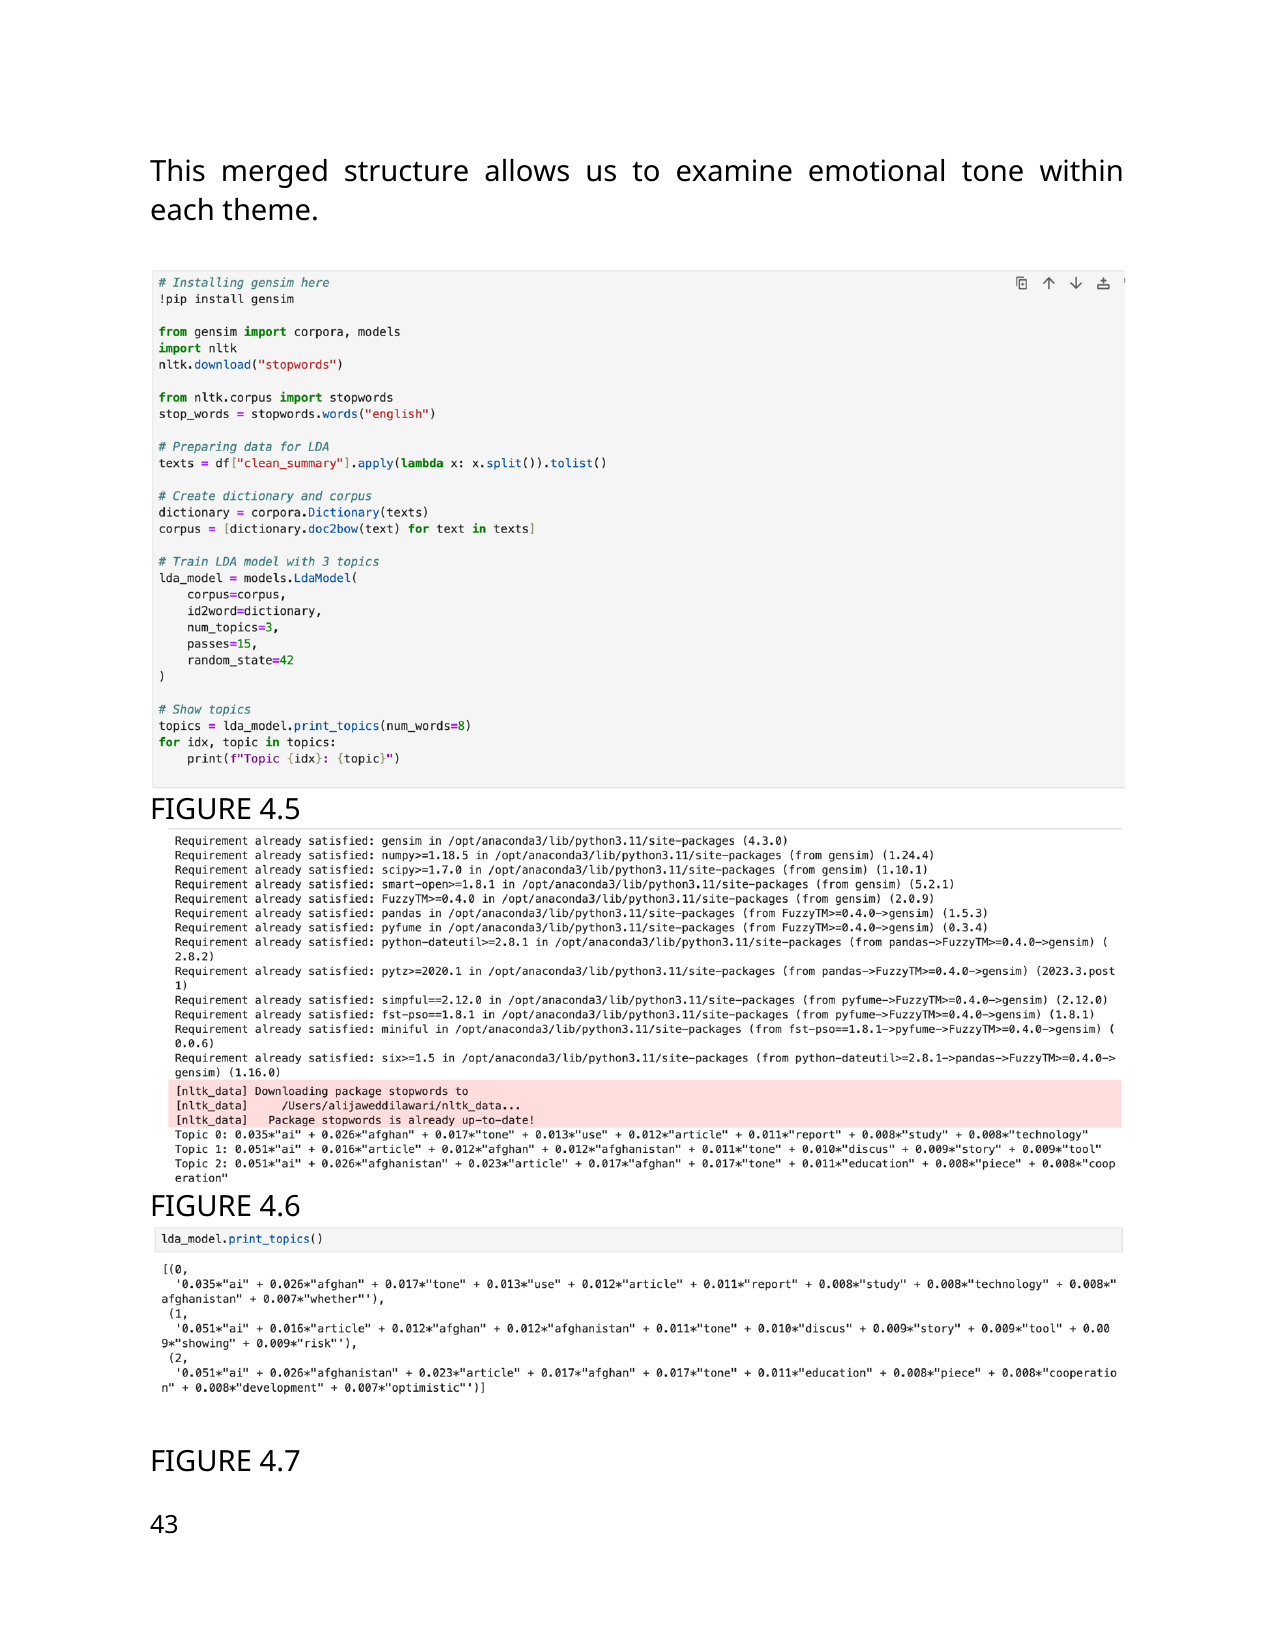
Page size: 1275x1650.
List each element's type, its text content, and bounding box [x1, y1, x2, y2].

picture [150, 828, 1125, 1186]
picture [150, 269, 1125, 789]
picture [150, 1225, 1125, 1401]
text FIGURE 4.6 [150, 1186, 1125, 1225]
text FIGURE 4.7 [150, 1440, 1125, 1479]
text FIGURE 4.5 [150, 789, 1125, 828]
text This merged structure allows us to examine emotional tone within each theme. [150, 150, 1125, 229]
